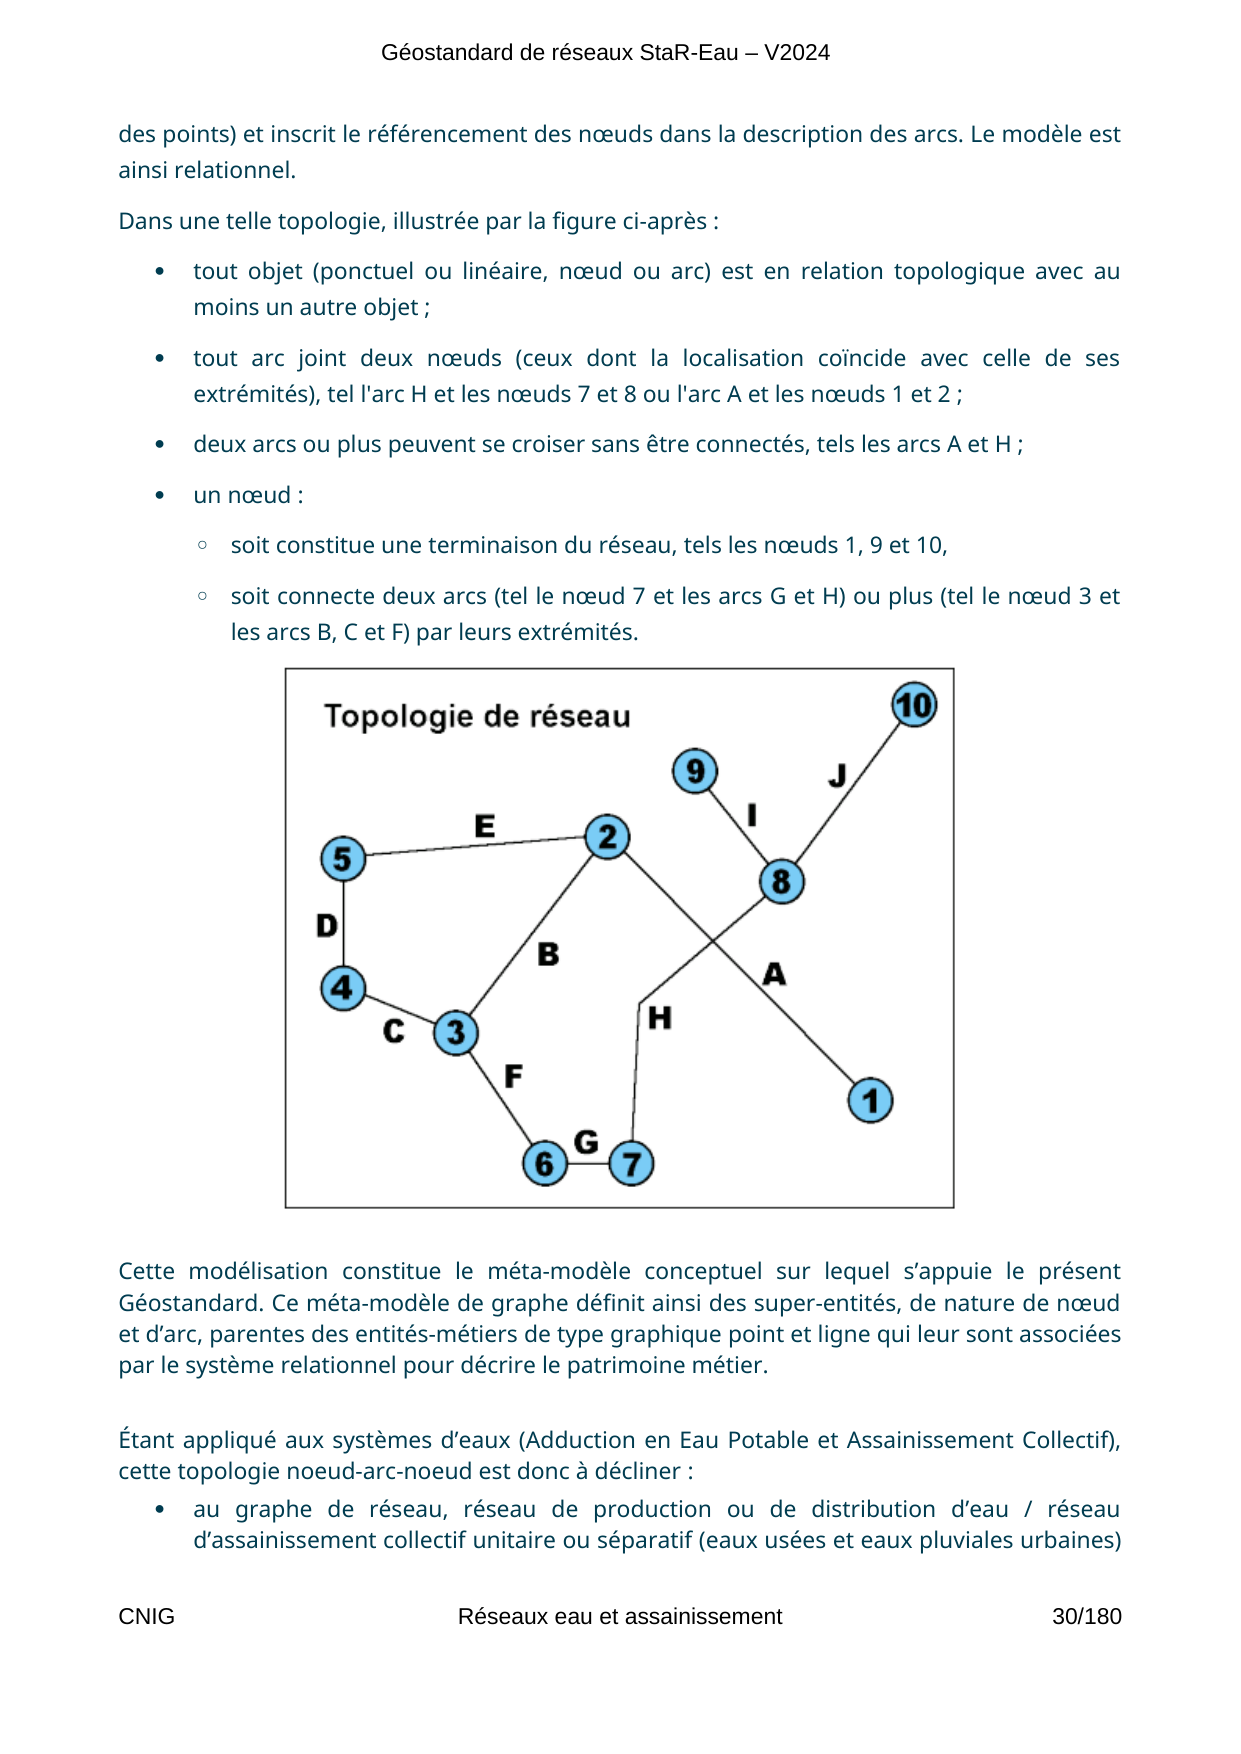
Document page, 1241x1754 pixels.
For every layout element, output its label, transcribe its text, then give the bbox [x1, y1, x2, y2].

text Étant appliqué aux systèmes d’eaux (Adduction en Eau Potable et Assainissement Collectif), cette topologie noeud-arc-noeud est donc à décliner : [118, 1424, 1122, 1486]
picture [198, 592, 206, 600]
list deux arcs ou plus peuvent se croiser sans être connectés, tels les arcs A et H ; [156, 428, 1122, 459]
text Dans une telle topologie, illustrée par la figure ci-après : [118, 204, 1122, 236]
list soit constitue une terminaison du réseau, tels les nœuds 1, 9 et 10, [193, 529, 1122, 560]
picture [198, 541, 206, 549]
list tout arc joint deux nœuds (ceux dont la localisation coïncide avec celle de ses extrémités), tel l'arc H et les nœuds 7 et 8 ou l'arc A et les nœuds 1 et 2 ; [156, 342, 1122, 409]
picture [282, 666, 958, 1212]
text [118, 118, 1122, 185]
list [156, 1493, 1122, 1555]
list soit connecte deux arcs (tel le nœud 7 et les arcs G et H) ou plus (tel le nœud 3 et les arcs B, C et F) par leurs extrémités. [193, 579, 1122, 647]
list un nœud : [156, 478, 1122, 510]
list tout objet (ponctuel ou linéaire, nœud ou arc) est en relation topologique avec au moins un autre objet ; [156, 255, 1122, 322]
text Cette modélisation constitue le méta-modèle conceptuel sur lequel s’appuie le présent Géostandard. Ce méta-modèle de graphe définit ainsi des super-entités, de nature de nœud et d’arc, parentes des entités-métiers de type graphique point et ligne qui leur sont associées par le système relationnel pour décrire le patrimoine métier. [118, 1255, 1122, 1380]
